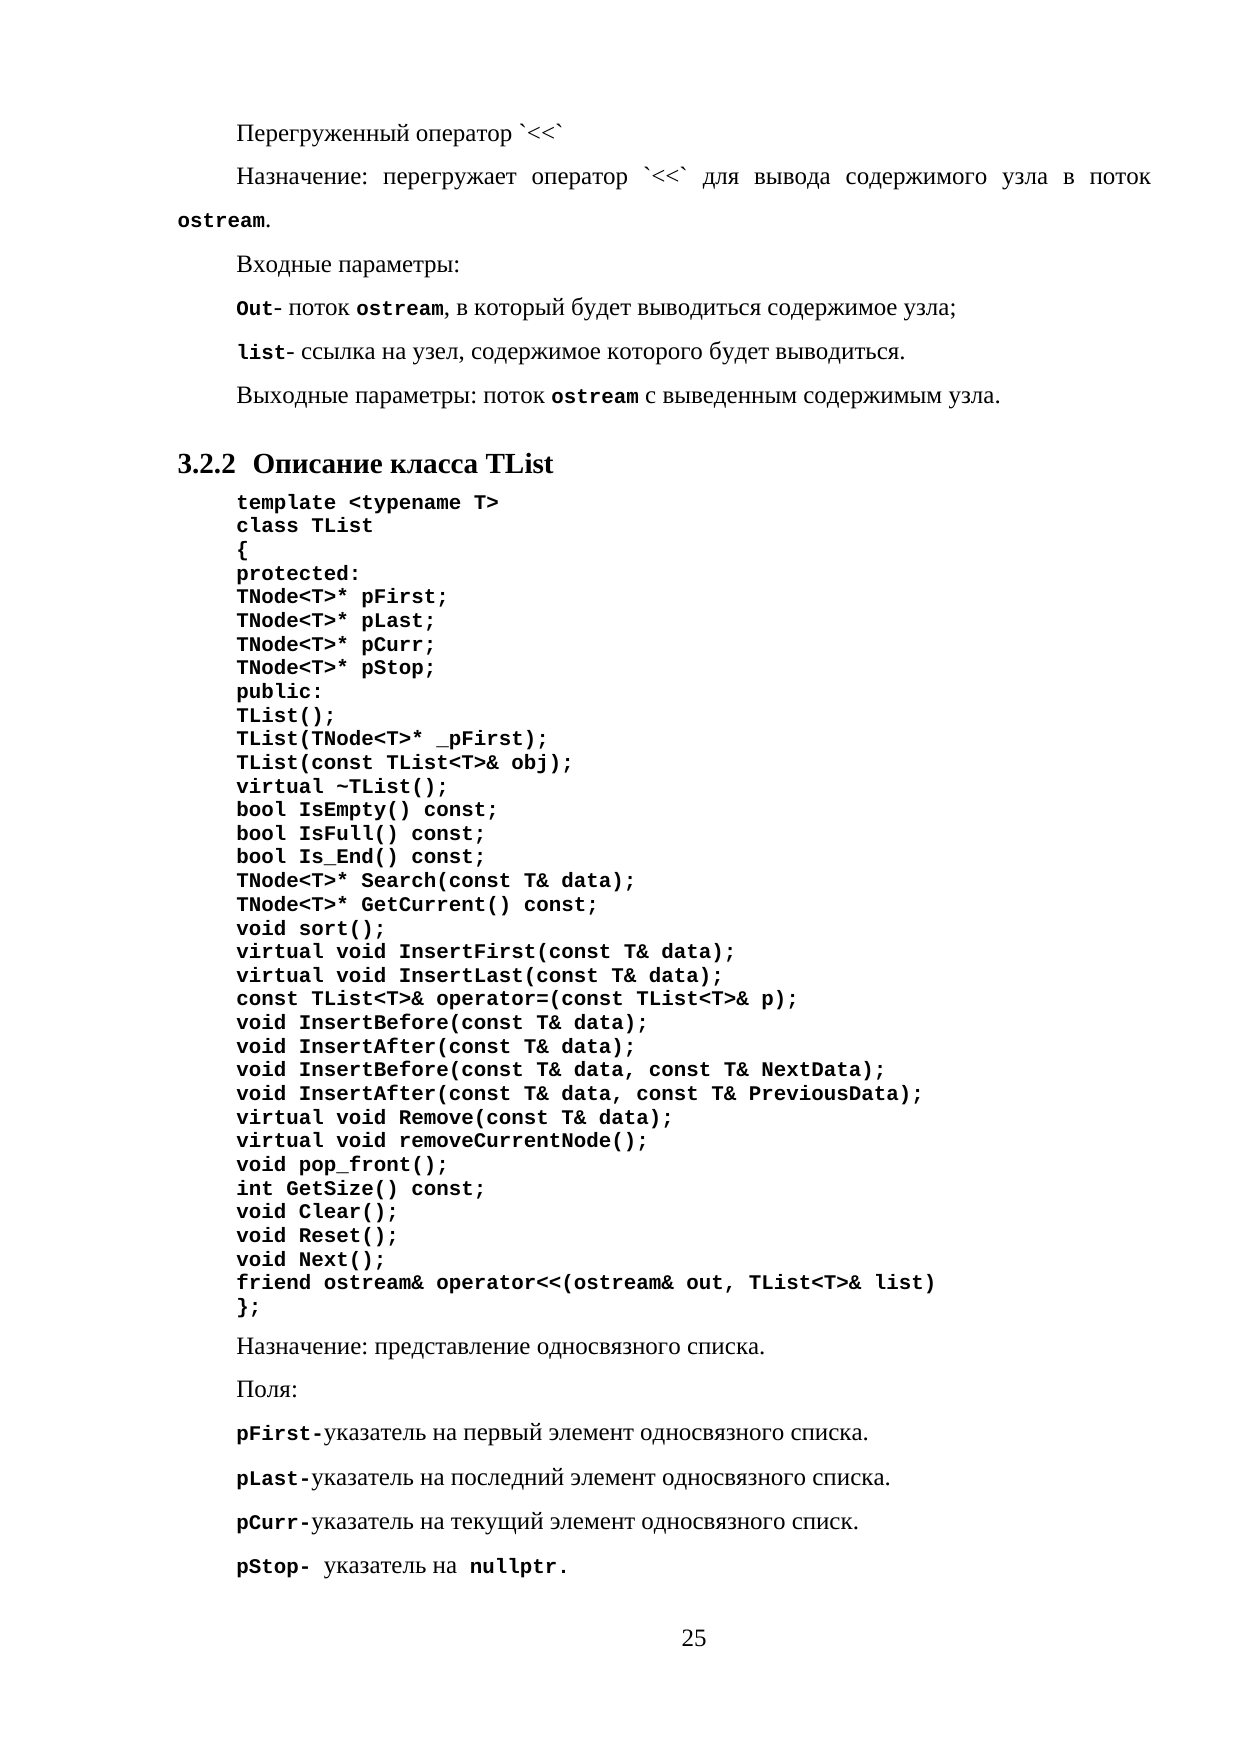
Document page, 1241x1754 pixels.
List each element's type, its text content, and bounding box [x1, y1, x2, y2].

text void pop_front(); [177, 1154, 1152, 1178]
text TNode<T>* pStop; [177, 657, 1152, 681]
text TNode<T>* pCurr; [177, 634, 1152, 657]
text TNode<T>* pLast; [177, 610, 1152, 634]
text list- ссылка на узел, содержимое которого будет выводиться. [177, 336, 1152, 366]
text Назначение: перегружает оператор `<<` для вывода содержимого узла в поток ostream. [177, 161, 1152, 234]
text virtual ~TList(); [177, 776, 1152, 799]
text TNode<T>* Search(const T& data); [177, 870, 1152, 894]
text Out- поток ostream, в который будет выводиться содержимое узла; [177, 292, 1152, 321]
text void Reset(); [177, 1225, 1152, 1248]
text class TList [177, 516, 1152, 539]
text TList(TNode<T>* _pFirst); [177, 728, 1152, 752]
text virtual void removeCurrentNode(); [177, 1130, 1152, 1154]
text void InsertBefore(const T& data); [177, 1012, 1152, 1036]
text TList(const TList<T>& obj); [177, 752, 1152, 776]
text template <typename T> [177, 492, 1152, 516]
text Выходные параметры: поток ostream с выведенным содержимым узла. [177, 381, 1152, 410]
text Входные параметры: [177, 249, 1152, 277]
text void Next(); [177, 1248, 1152, 1272]
text pStop- указатель на nullptr. [177, 1551, 1152, 1580]
text virtual void InsertLast(const T& data); [177, 965, 1152, 988]
text }; [177, 1296, 1152, 1319]
text Назначение: представление односвязного списка. [177, 1331, 1152, 1360]
text const TList<T>& operator=(const TList<T>& p); [177, 988, 1152, 1012]
text { [177, 539, 1152, 563]
text public: [177, 681, 1152, 705]
text Перегруженный оператор `<<` [177, 118, 1152, 147]
text void Clear(); [177, 1201, 1152, 1225]
text void InsertAfter(const T& data); [177, 1036, 1152, 1059]
text TNode<T>* GetCurrent() const; [177, 894, 1152, 917]
text pCurr-указатель на текущий элемент односвязного списк. [177, 1506, 1152, 1536]
text bool Is_End() const; [177, 847, 1152, 870]
text void InsertAfter(const T& data, const T& PreviousData); [177, 1083, 1152, 1107]
text void InsertBefore(const T& data, const T& NextData); [177, 1059, 1152, 1083]
text pFirst-указатель на первый элемент односвязного списка. [177, 1417, 1152, 1447]
text bool IsEmpty() const; [177, 799, 1152, 823]
text bool IsFull() const; [177, 823, 1152, 847]
text int GetSize() const; [177, 1178, 1152, 1201]
text Поля: [177, 1374, 1152, 1403]
text friend ostream& operator<<(ostream& out, TList<T>& list) [177, 1272, 1152, 1296]
subtitle Описание класса TList [177, 446, 1152, 479]
text void sort(); [177, 917, 1152, 941]
text pLast-указатель на последний элемент односвязного списка. [177, 1462, 1152, 1491]
text TNode<T>* pFirst; [177, 586, 1152, 610]
text virtual void InsertFirst(const T& data); [177, 941, 1152, 965]
text virtual void Remove(const T& data); [177, 1107, 1152, 1130]
text TList(); [177, 705, 1152, 728]
text protected: [177, 563, 1152, 586]
